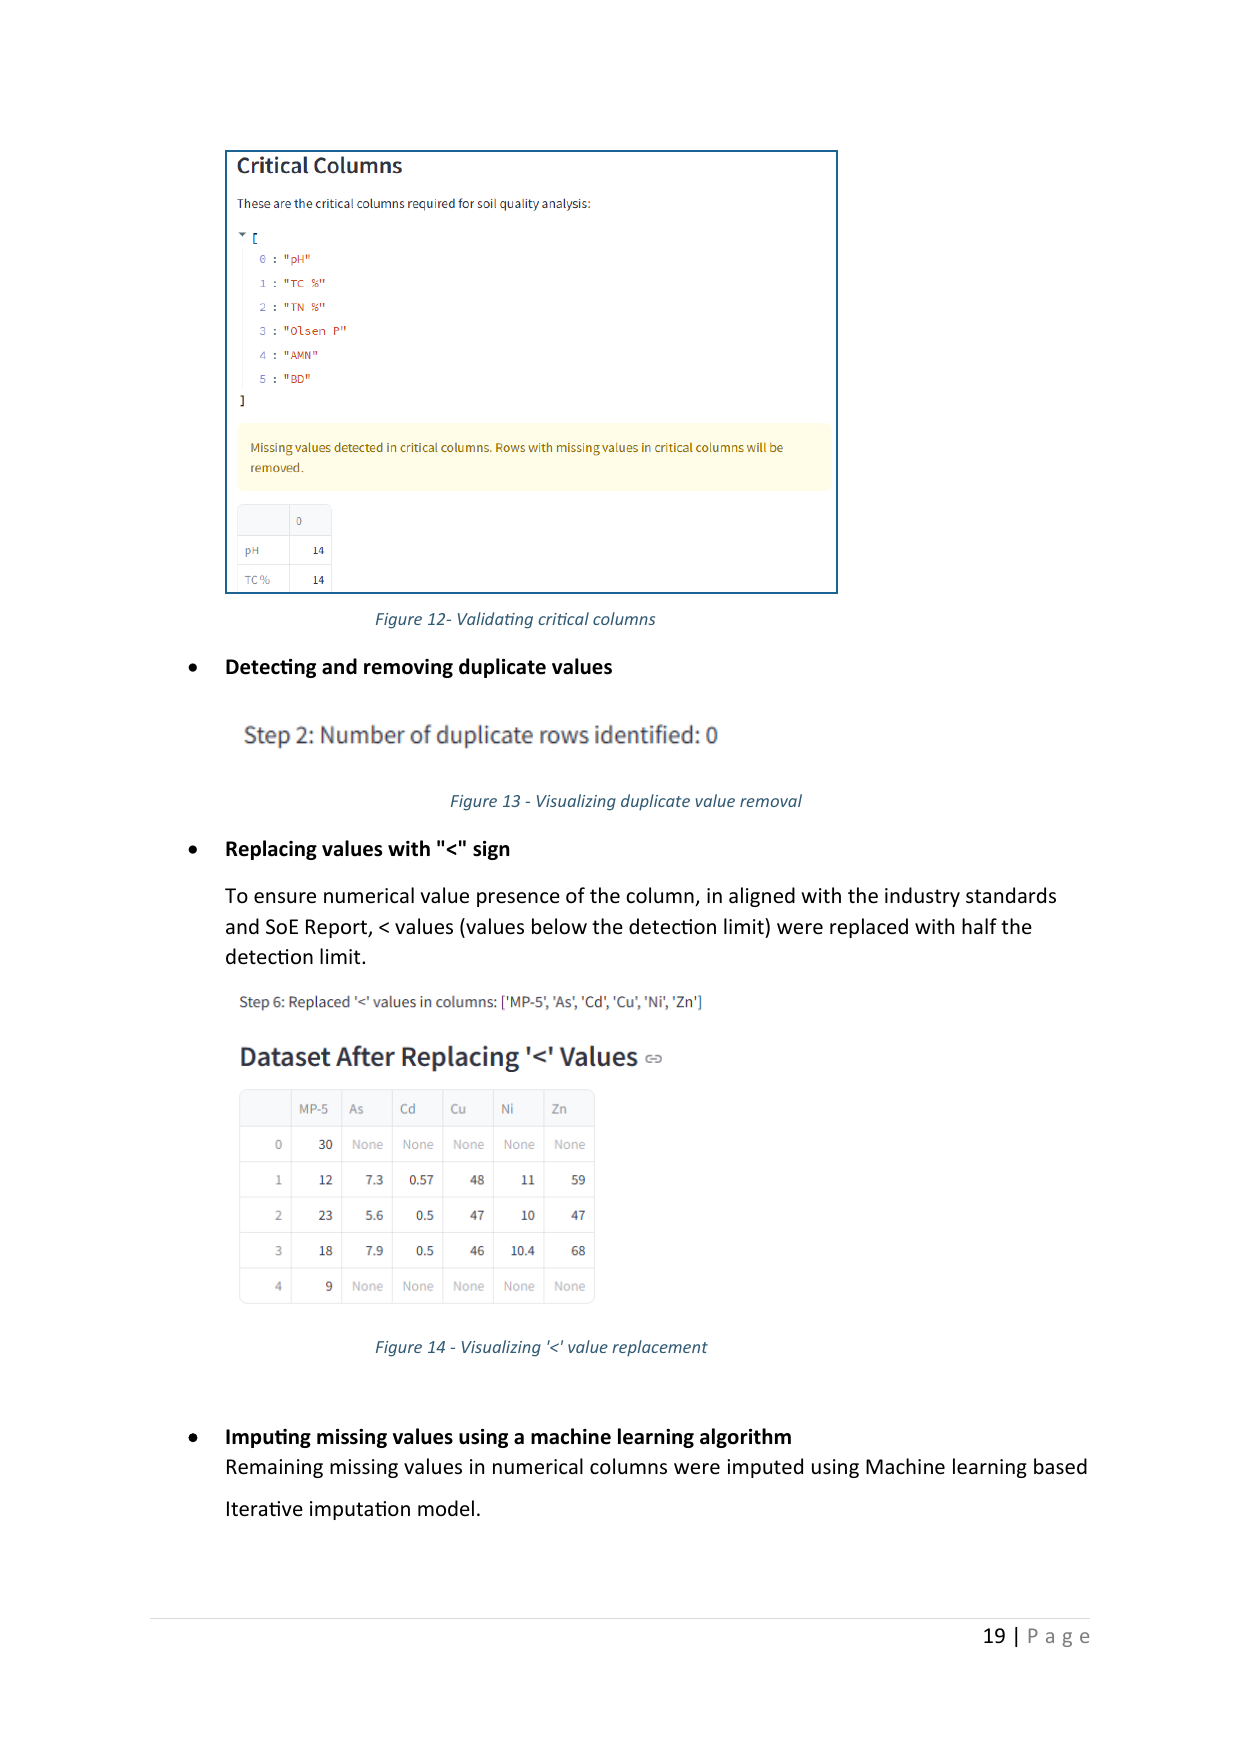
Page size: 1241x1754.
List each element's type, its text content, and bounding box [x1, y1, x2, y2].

text Figure 14 - Visualizing '<' value replacement [300, 1335, 1090, 1358]
text To ensure numerical value presence of the column, in aligned with the industry standards and SoE Report, < values (values below the detection limit) were replaced with half the detection limit. [225, 882, 1090, 970]
list Remaining missing values in numerical columns were imputed using Machine learning based Iterative imputation model. [225, 1453, 1090, 1523]
text Figure 12- Validating critical columns [300, 608, 1090, 631]
list Replacing values with "<" sign [187, 834, 1090, 863]
picture [227, 152, 836, 592]
list Detecting and removing duplicate values [187, 651, 1090, 681]
list Imputing missing values using a machine learning algorithm [187, 1421, 1090, 1450]
picture [225, 989, 874, 1317]
picture [225, 699, 1074, 777]
text Figure 13 - Visualizing duplicate value removal [375, 790, 1090, 813]
